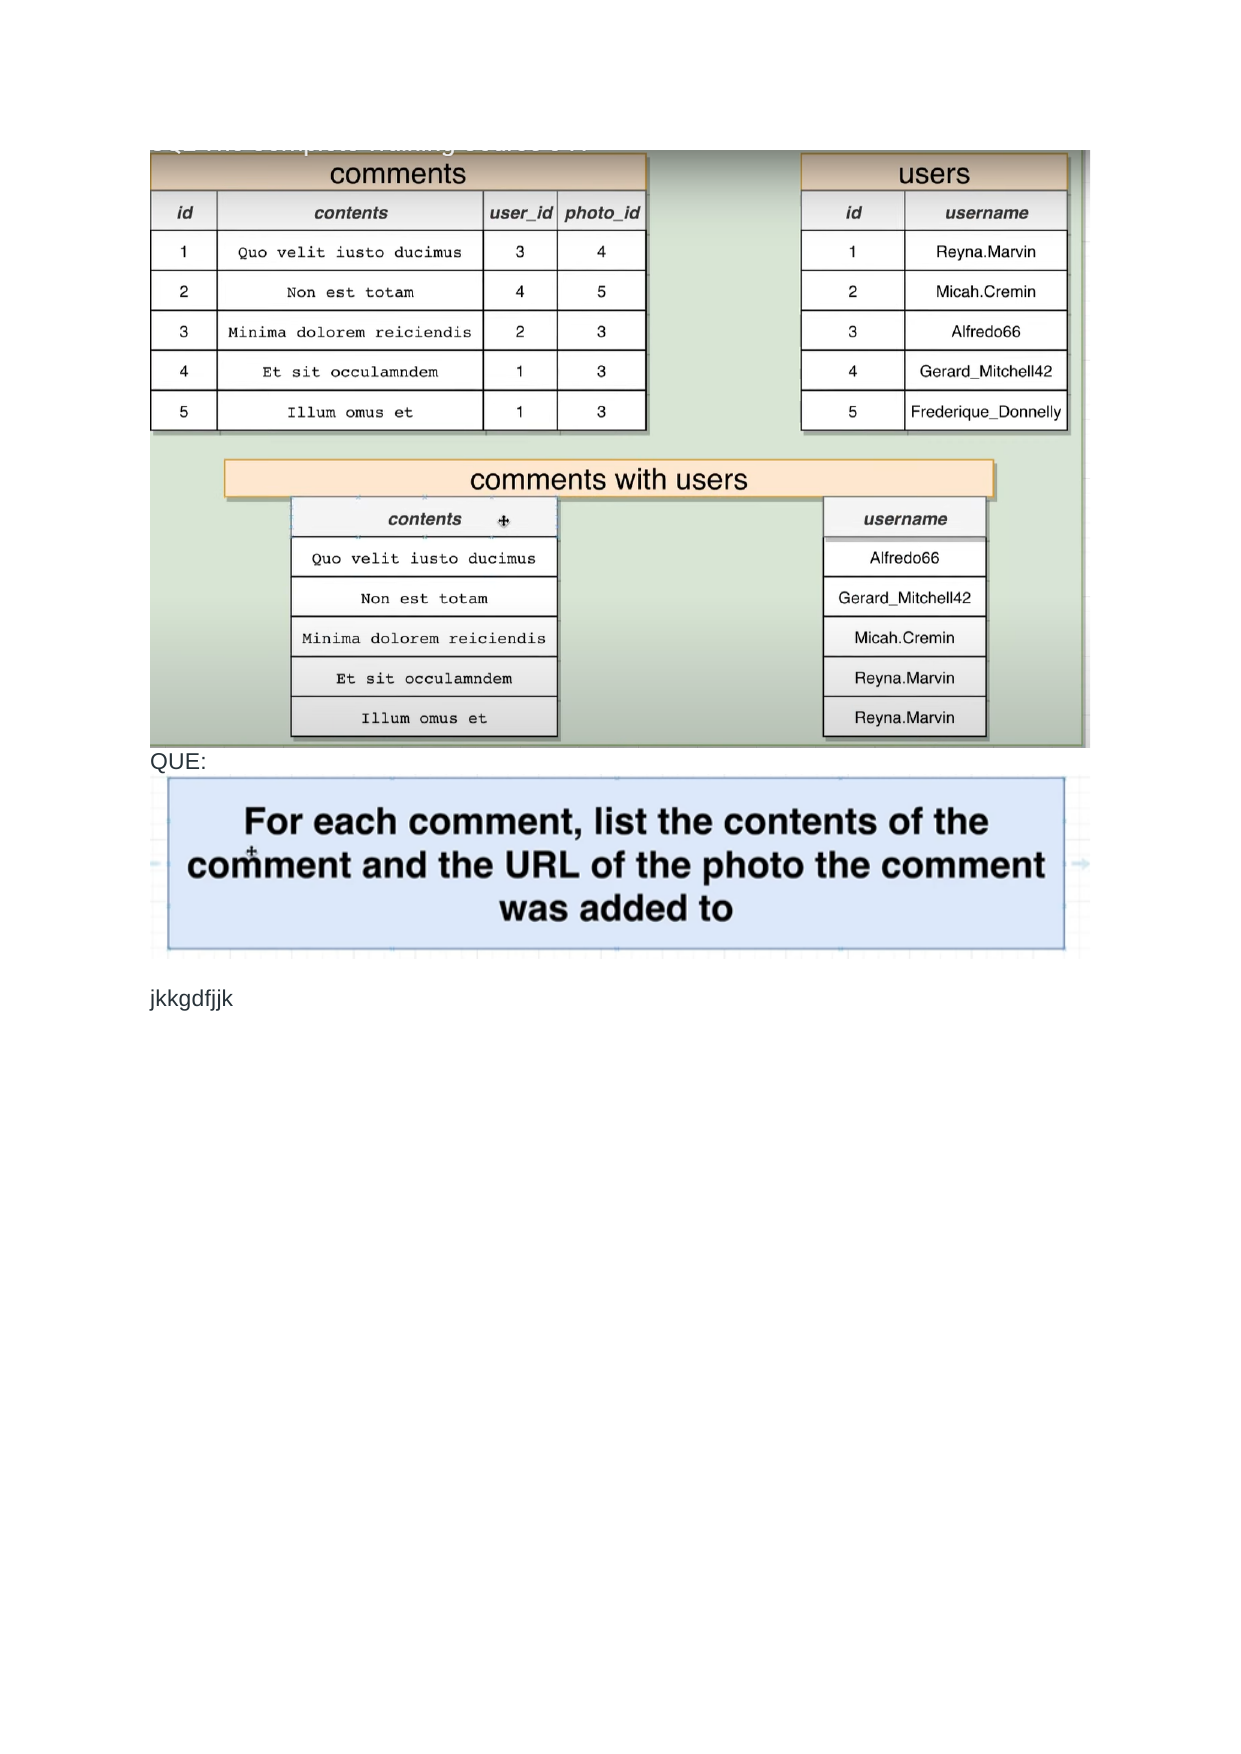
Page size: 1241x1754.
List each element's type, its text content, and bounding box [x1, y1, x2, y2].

text after running this query we will get the following result QUE: jkkgdfjjk [150, 959, 1090, 1011]
picture [150, 774, 1091, 959]
picture [150, 150, 1091, 748]
text after running this query we will get the following result QUE: jkkgdfjjk [150, 748, 1090, 774]
